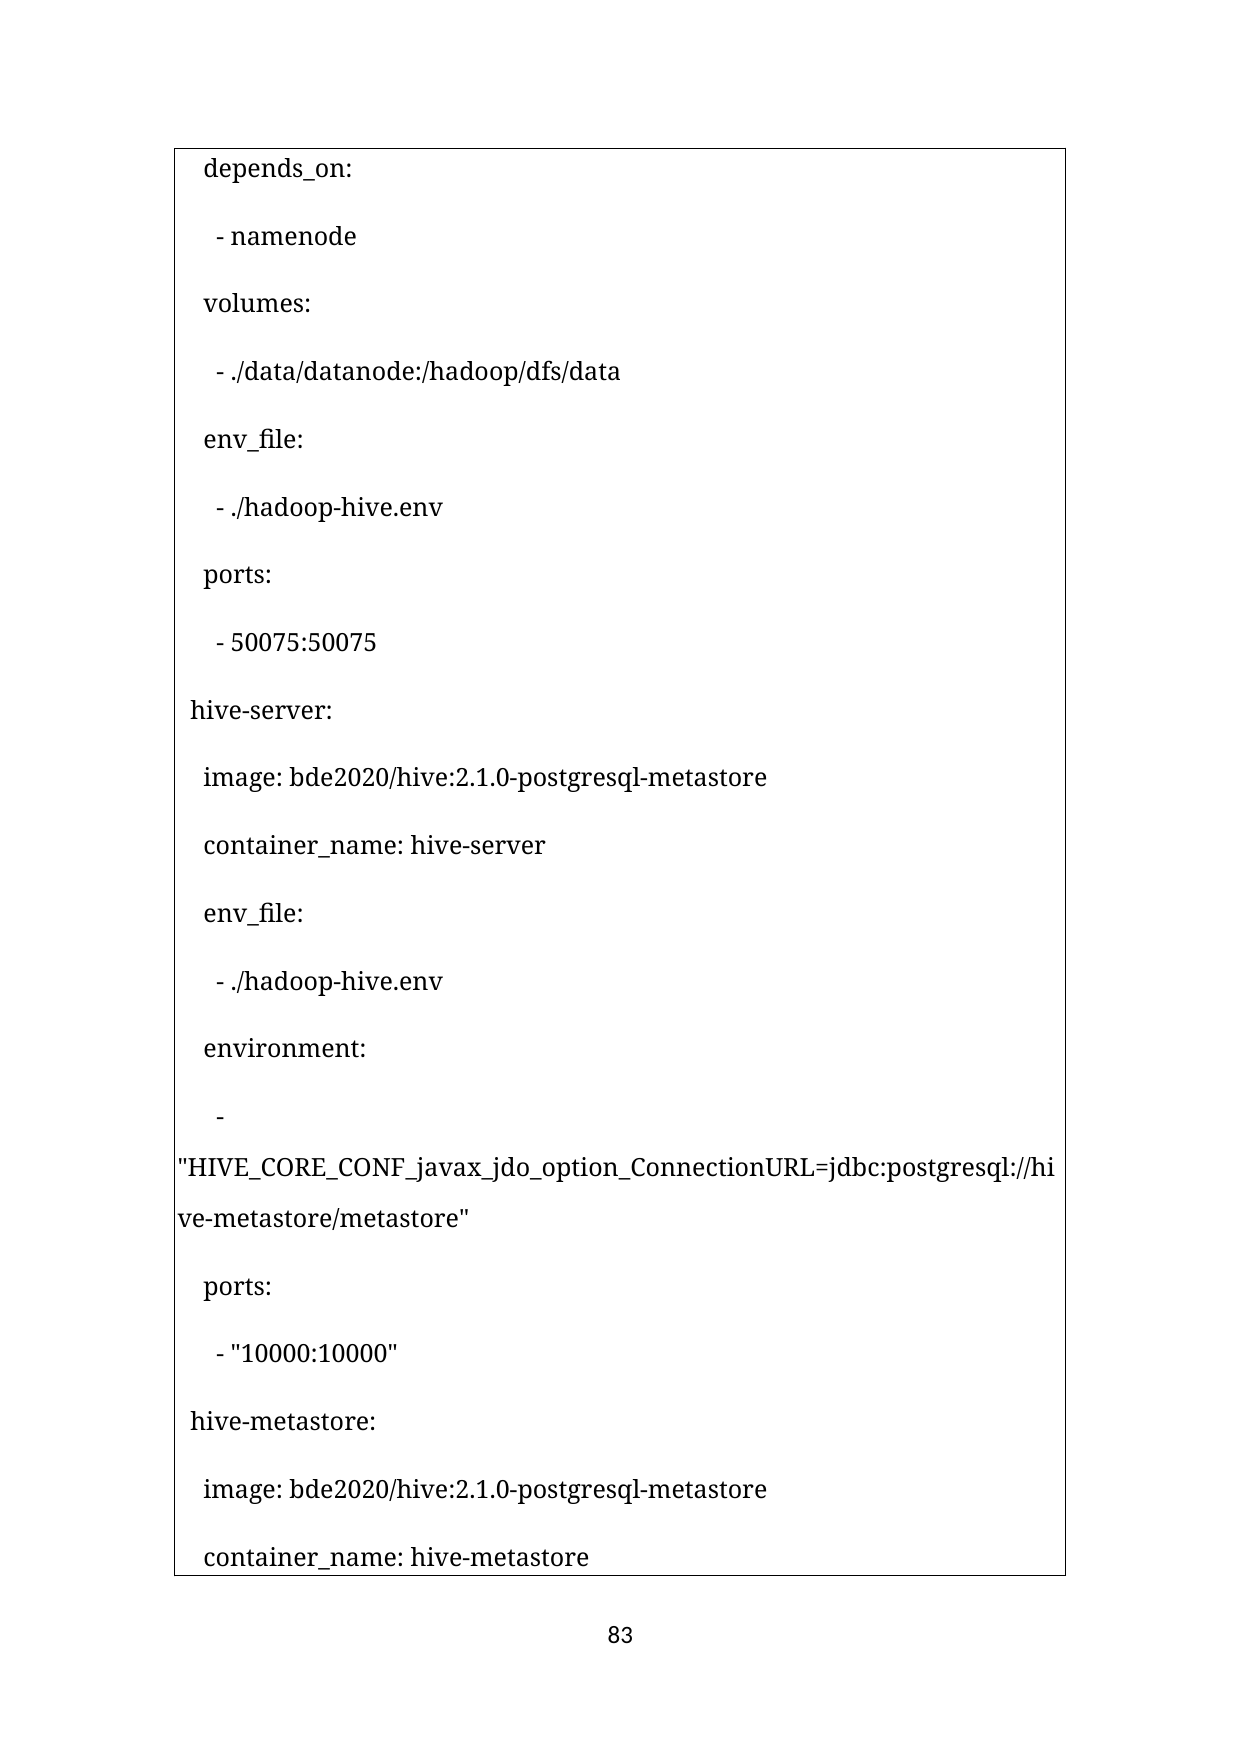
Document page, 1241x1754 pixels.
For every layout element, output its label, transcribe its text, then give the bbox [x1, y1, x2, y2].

text image: bde2020/hive:2.1.0-postgresql-metastore [175, 757, 1065, 794]
text environment: [175, 1028, 1065, 1065]
text image: bde2020/hive:2.1.0-postgresql-metastore [175, 1468, 1065, 1506]
text env_file: [175, 892, 1065, 929]
text container_name: hive-metastore [175, 1536, 1065, 1575]
text - ./hadoop-hive.env [175, 486, 1065, 523]
text - "HIVE_CORE_CONF_javax_jdo_option_ConnectionURL=jdbc:postgresql://hive-metastore/metastore" [175, 1096, 1065, 1235]
text - "10000:10000" [175, 1333, 1065, 1370]
text - 50075:50075 [175, 622, 1065, 659]
text hive-metastore: [175, 1401, 1065, 1438]
text - ./data/datanode:/hadoop/dfs/data [175, 351, 1065, 388]
text hive-server: [175, 689, 1065, 726]
text container_name: hive-server [175, 825, 1065, 862]
text depends_on: [175, 149, 1065, 185]
text - ./hadoop-hive.env [175, 960, 1065, 997]
text ports: [175, 554, 1065, 591]
text - namenode [175, 215, 1065, 252]
text ports: [175, 1265, 1065, 1302]
text volumes: [175, 283, 1065, 320]
text env_file: [175, 418, 1065, 456]
